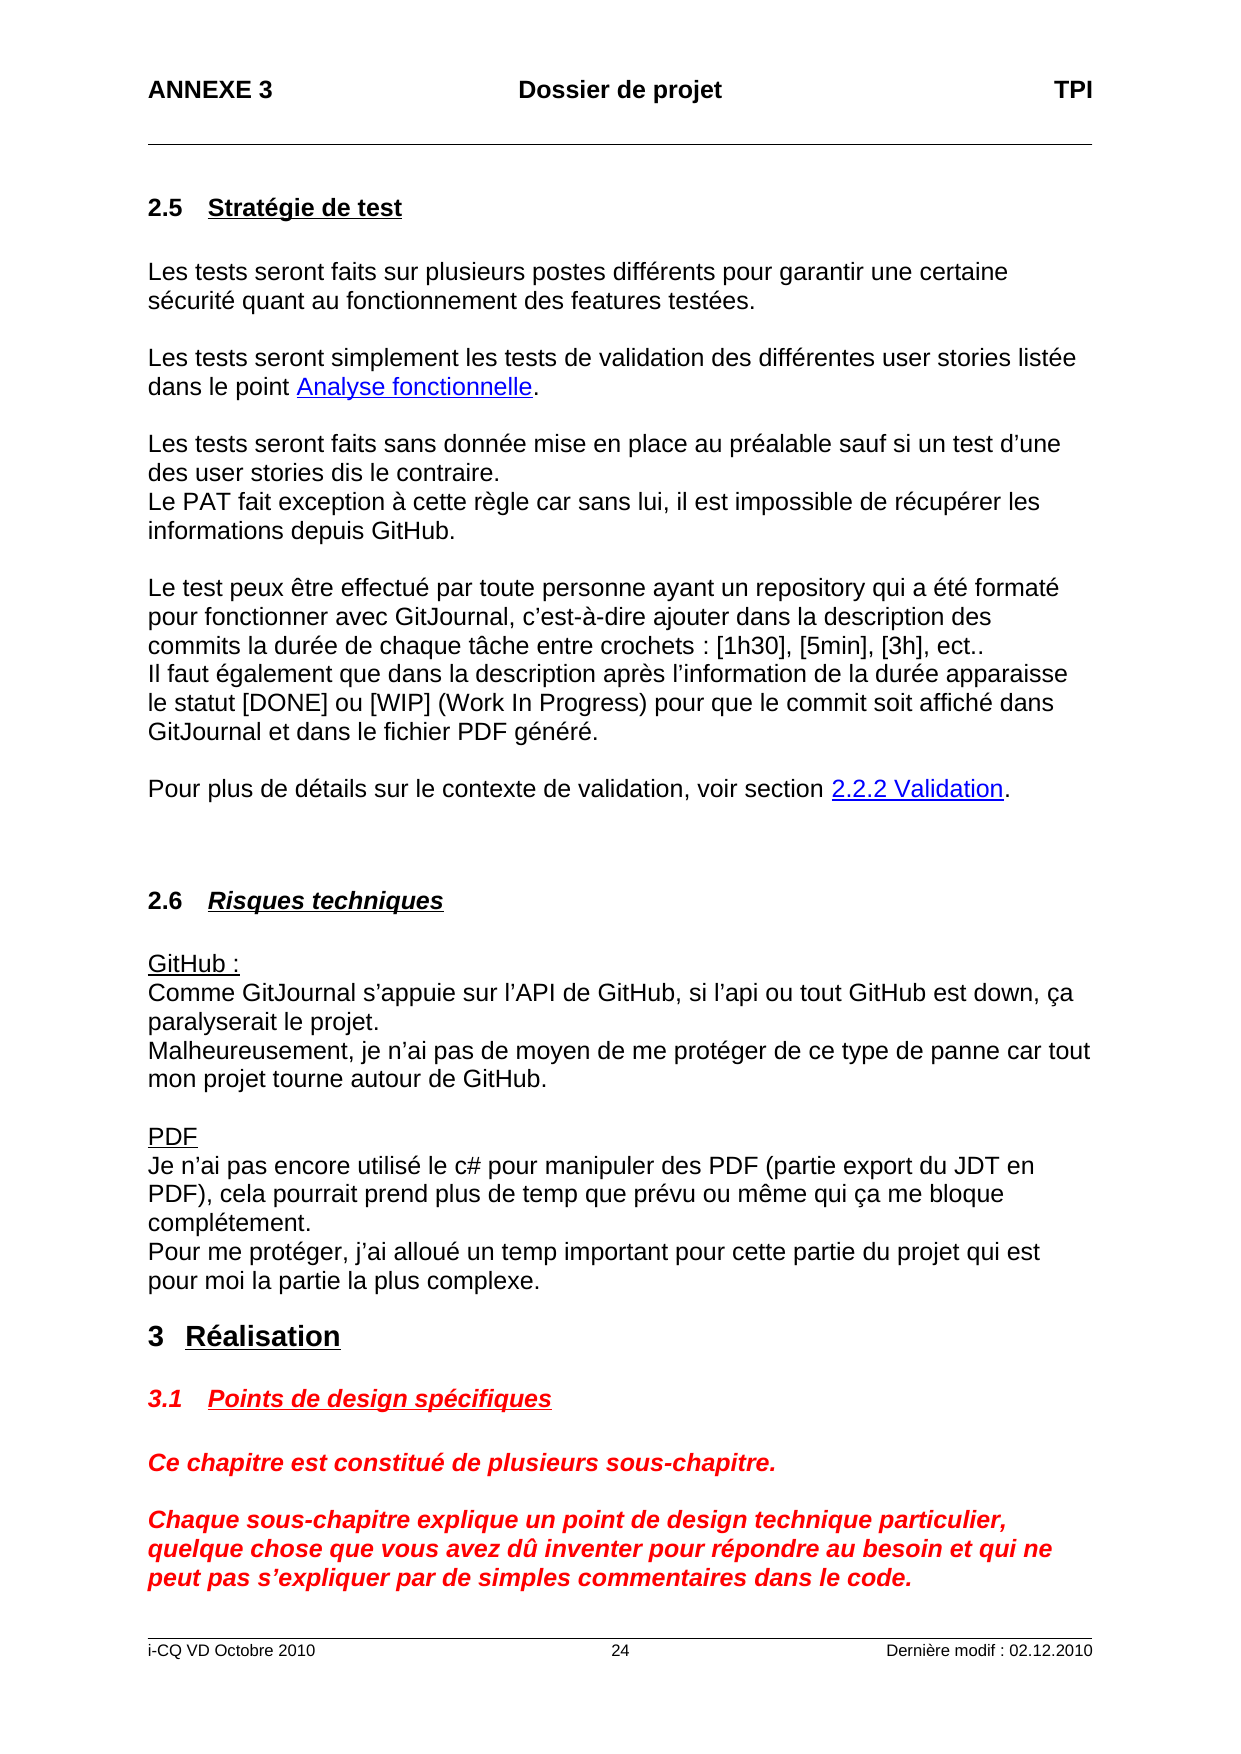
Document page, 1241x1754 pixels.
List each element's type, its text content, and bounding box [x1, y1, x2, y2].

list GitHub : [148, 949, 1092, 978]
list Comme GitJournal s’appuie sur l’API de GitHub, si l’api ou tout GitHub est down, ça [148, 978, 1092, 1007]
text Chaque sous-chapitre explique un point de design technique particulier, quelque chose que vous avez dû inventer pour répondre au besoin et qui ne peut pas s’expliquer par de simples commentaires dans le code. [148, 1506, 1092, 1592]
list PDF [148, 1122, 1092, 1151]
text Pour plus de détails sur le contexte de validation, voir section 2.2.2 Validation. [148, 774, 1092, 803]
text Les tests seront faits sans donnée mise en place au préalable sauf si un test d’une des user stories dis le contraire. [148, 429, 1092, 487]
subtitle Points de design spécifiques [148, 1384, 1092, 1413]
text Le test peux être effectué par toute personne ayant un repository qui a été formaté pour fonctionner avec GitJournal, c’est-à-dire ajouter dans la description des commits la durée de chaque tâche entre crochets : [1h30], [5min], [3h], ect.. [148, 573, 1092, 659]
subtitle Stratégie de test [148, 193, 1092, 222]
subtitle Risques techniques [148, 886, 1092, 914]
list Je n’ai pas encore utilisé le c# pour manipuler des PDF (partie export du JDT en PDF), cela pourrait prend plus de temp que prévu ou même qui ça me bloque complétement. [148, 1151, 1092, 1237]
list Malheureusement, je n’ai pas de moyen de me protéger de ce type de panne car tout mon projet tourne autour de GitHub. [148, 1036, 1092, 1093]
text Ce chapitre est constitué de plusieurs sous-chapitre. [148, 1448, 1092, 1477]
list Pour me protéger, j’ai alloué un temp important pour cette partie du projet qui est pour moi la partie la plus complexe. [148, 1237, 1092, 1294]
text Le PAT fait exception à cette règle car sans lui, il est impossible de récupérer les informations depuis GitHub. [148, 487, 1092, 544]
list paralyserait le projet. [148, 1007, 1092, 1036]
text Les tests seront faits sur plusieurs postes différents pour garantir une certaine sécurité quant au fonctionnement des features testées. [148, 257, 1092, 314]
text Il faut également que dans la description après l’information de la durée apparaisse le statut [DONE] ou [WIP] (Work In Progress) pour que le commit soit affiché dans GitJournal et dans le fichier PDF généré. [148, 659, 1092, 746]
subtitle Réalisation [148, 1319, 1092, 1353]
text Les tests seront simplement les tests de validation des différentes user stories listée dans le point Analyse fonctionnelle. [148, 343, 1092, 401]
